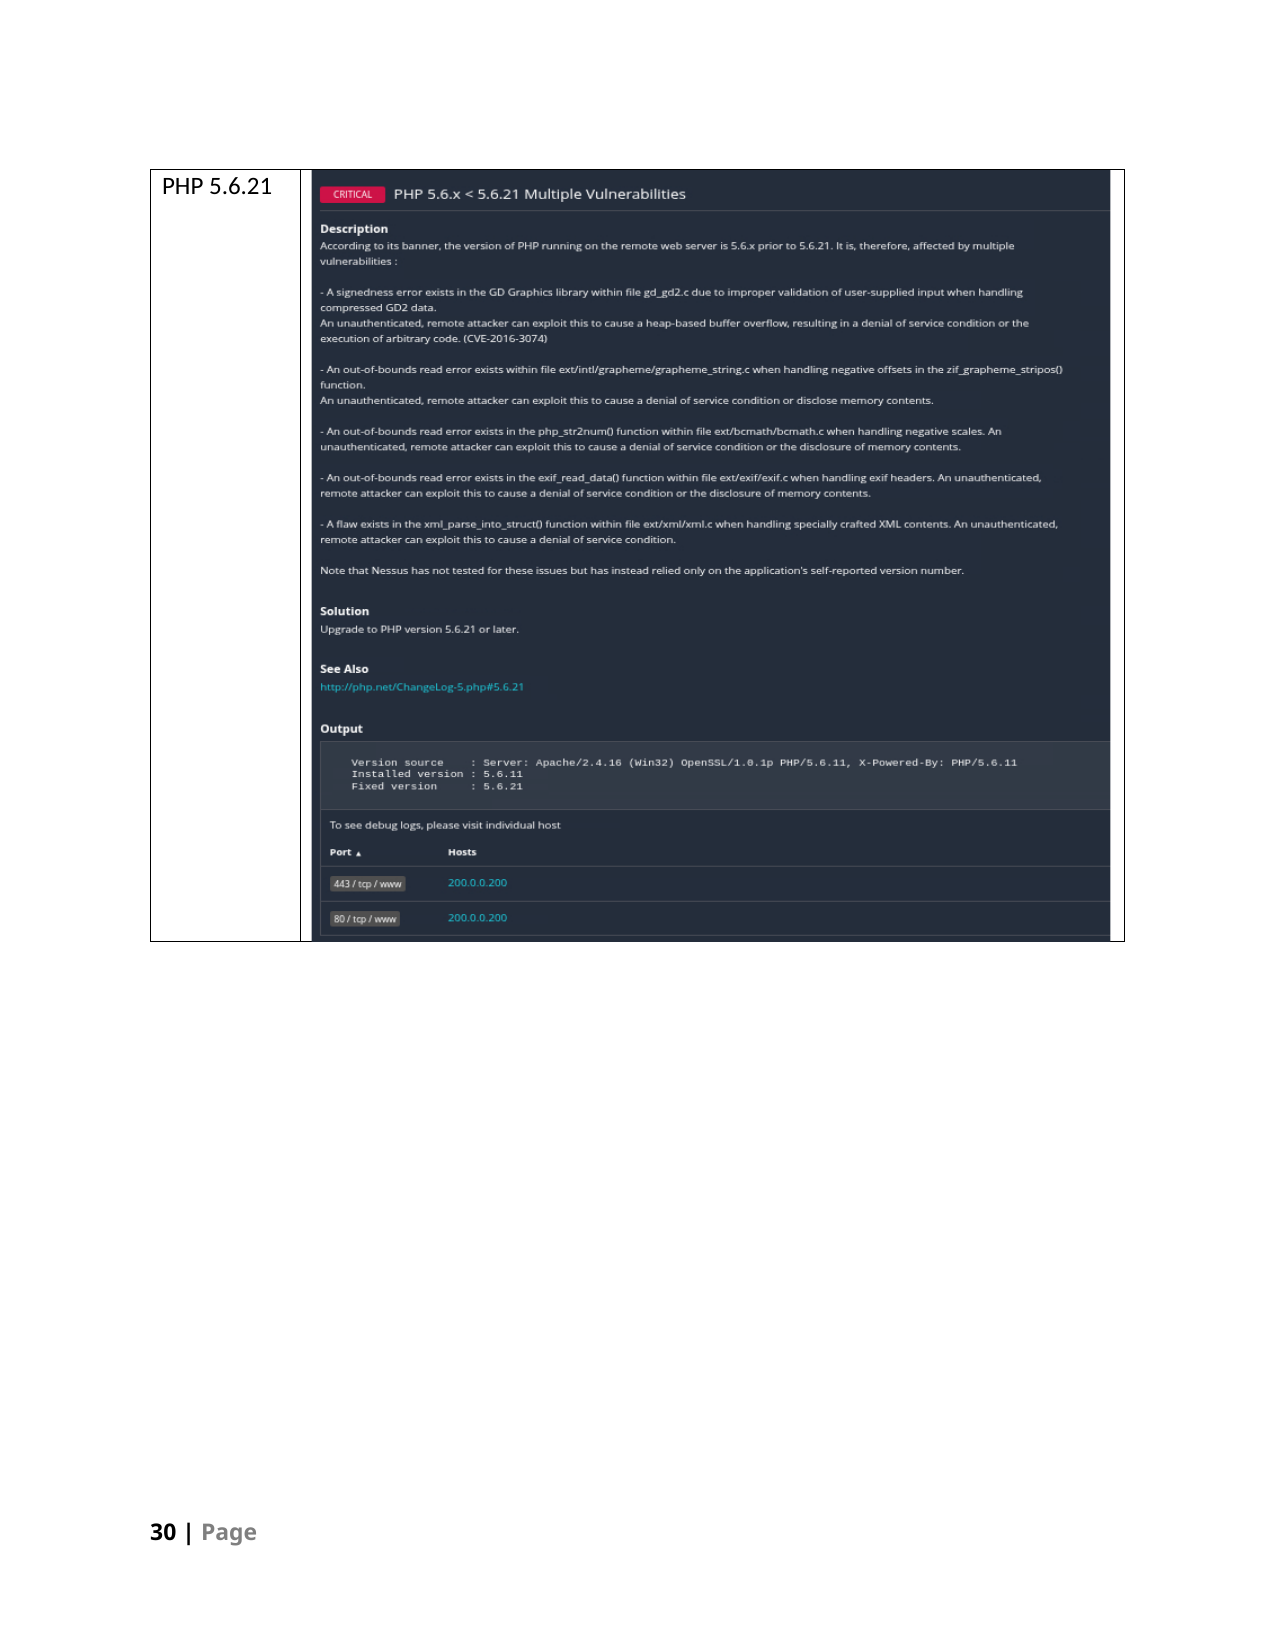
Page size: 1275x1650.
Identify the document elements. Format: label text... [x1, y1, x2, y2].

table_cell [301, 170, 311, 941]
picture [311, 170, 1111, 942]
table_cell [1111, 170, 1124, 941]
table_cell PHP 5.6.21 [151, 170, 300, 941]
